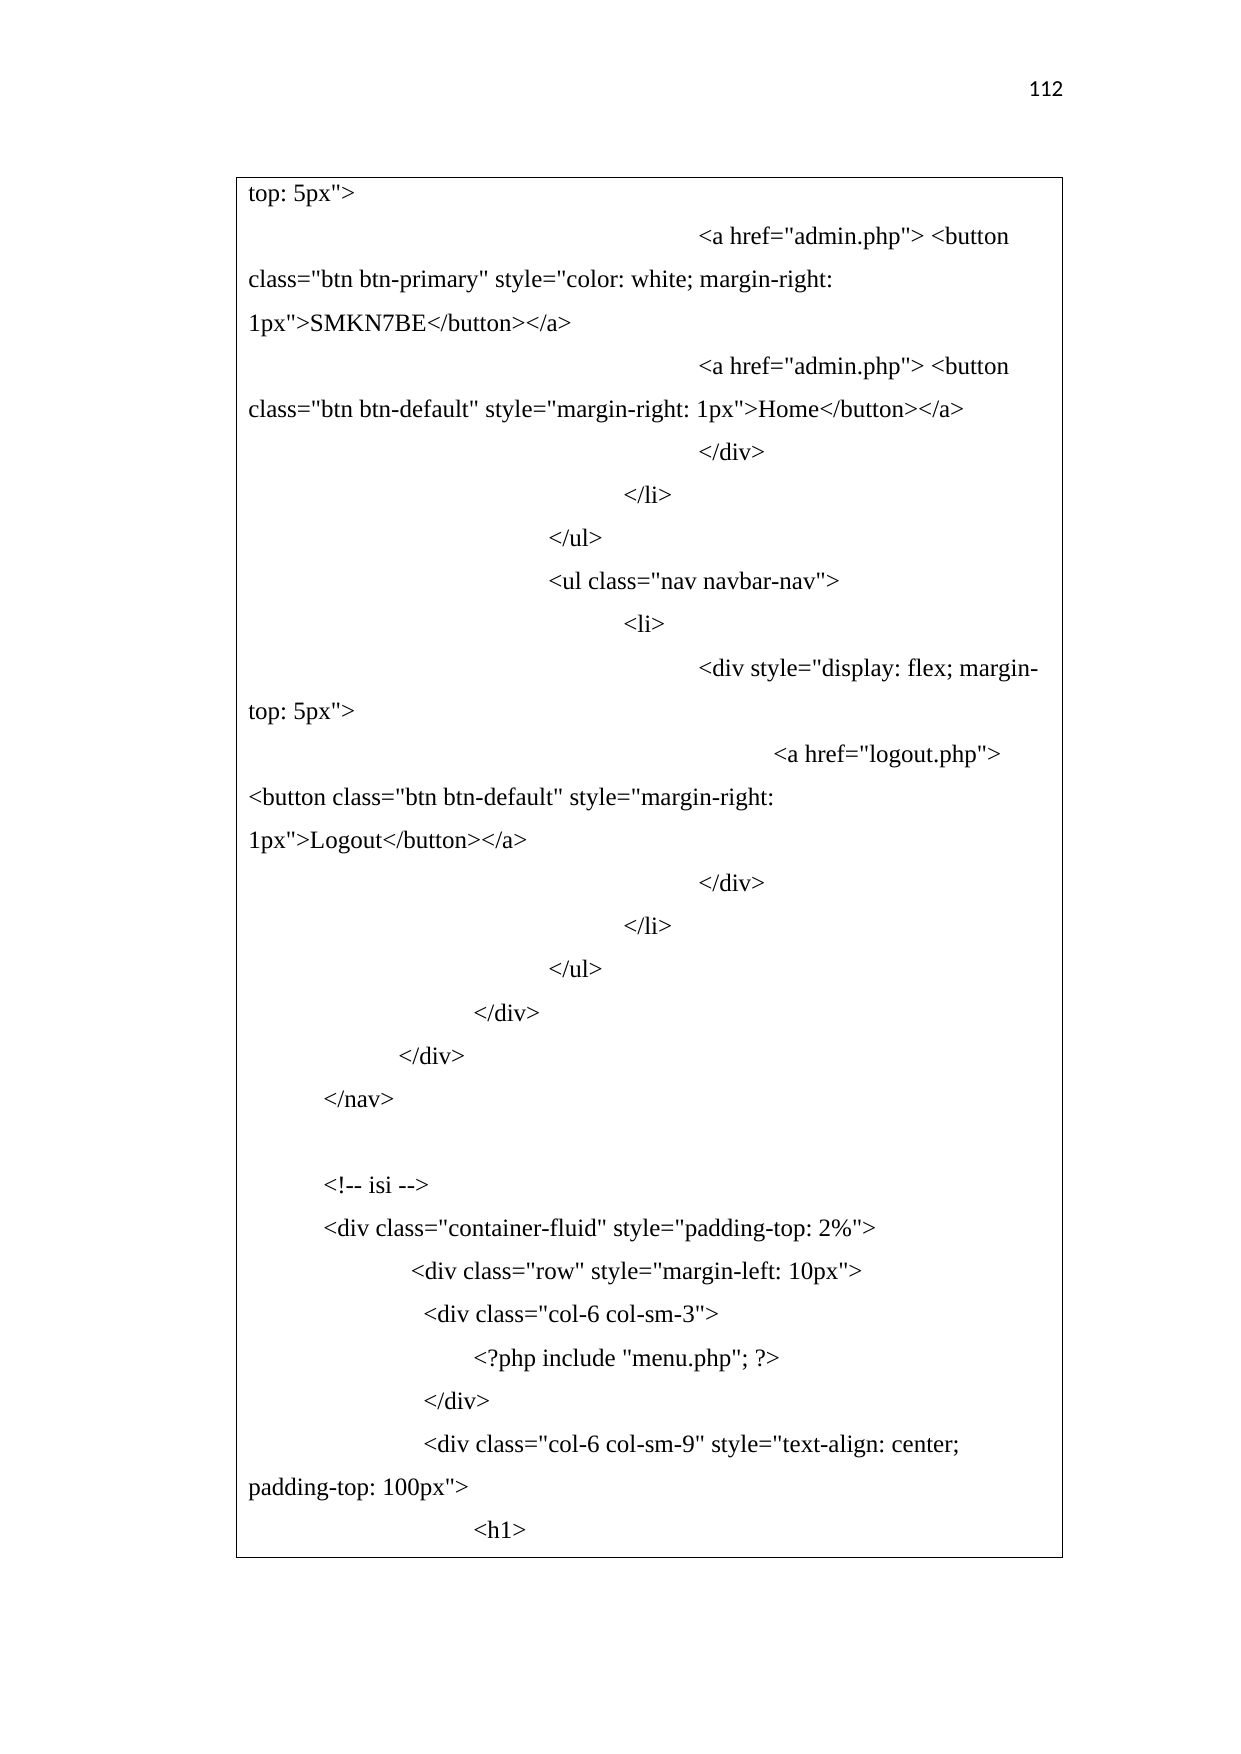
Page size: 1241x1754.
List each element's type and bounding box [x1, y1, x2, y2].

table_header [237, 178, 1062, 1557]
